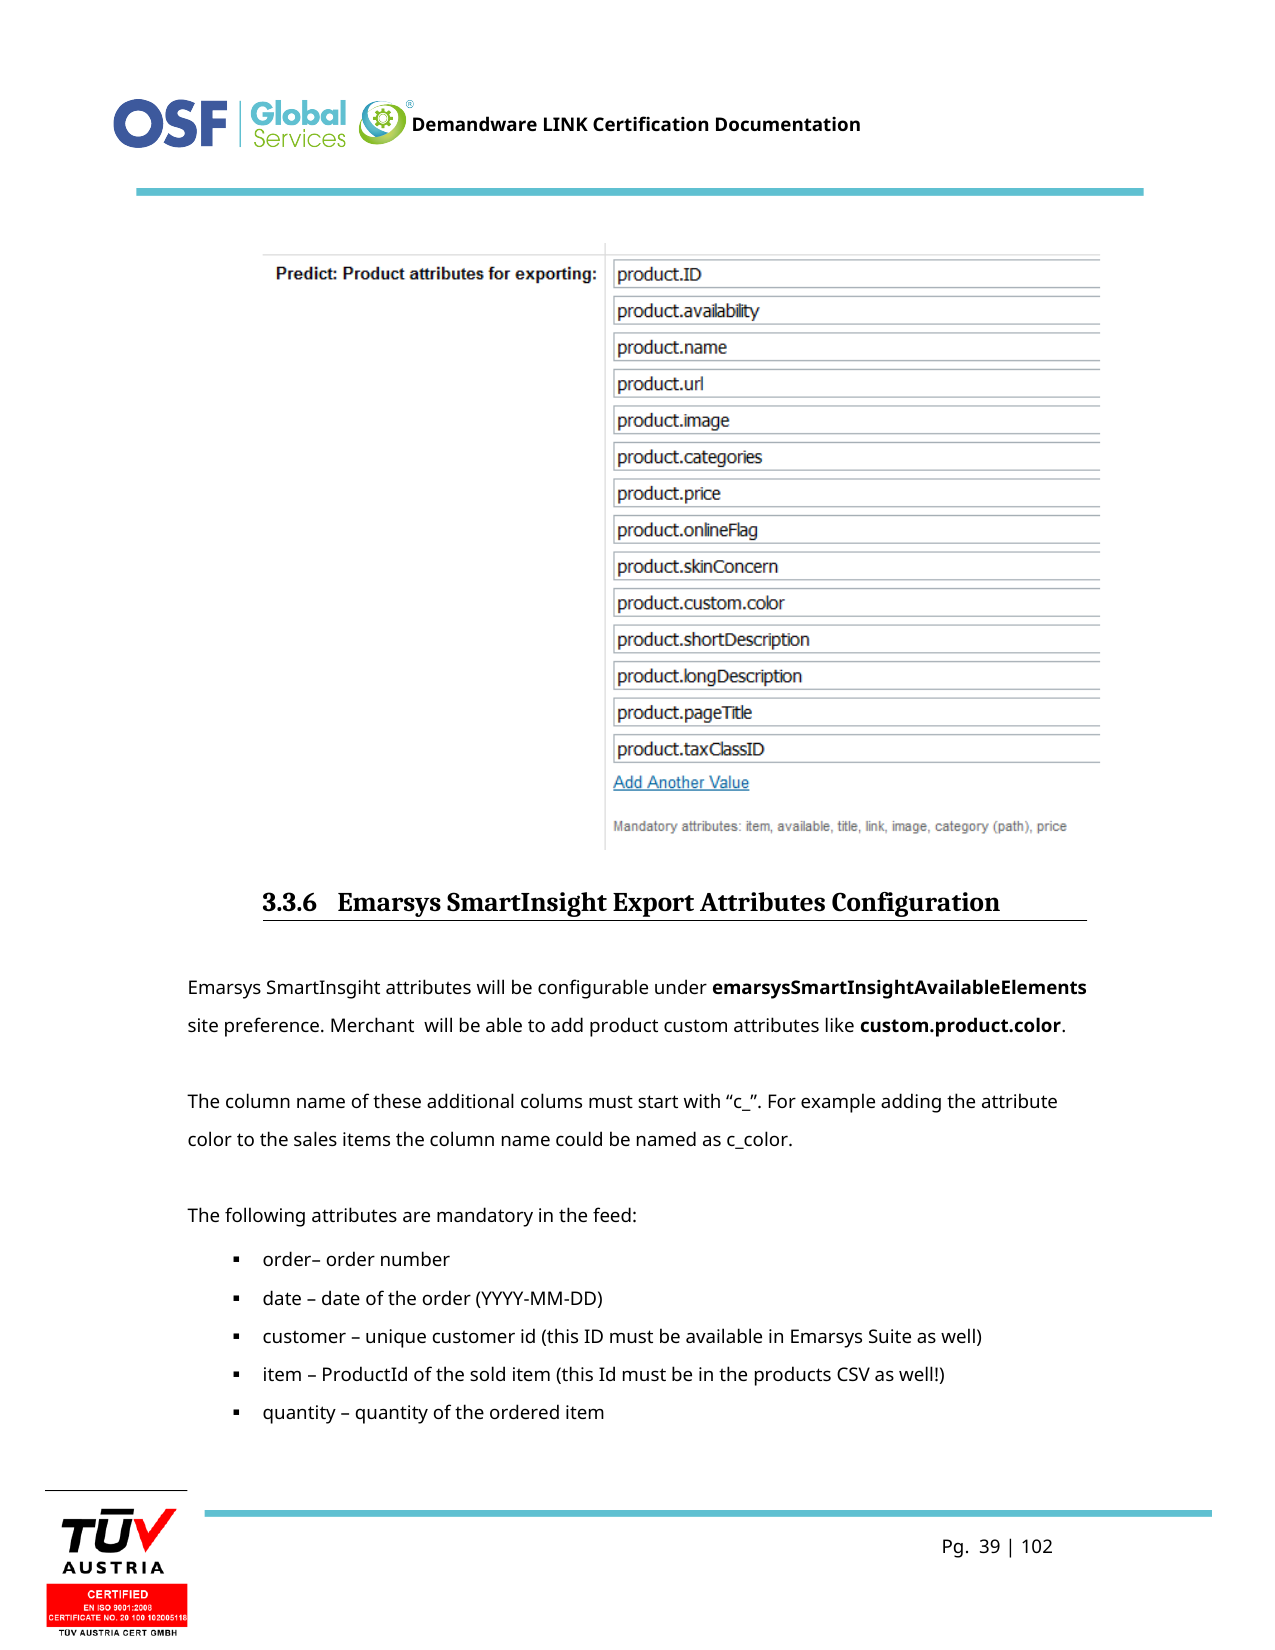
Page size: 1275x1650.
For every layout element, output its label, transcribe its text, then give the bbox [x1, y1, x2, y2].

list quantity – quantity of the ordered item [232, 1399, 1087, 1425]
list date – date of the order (YYYY-MM-DD) [232, 1285, 1087, 1310]
picture [262, 243, 1100, 850]
picture [136, 188, 1144, 196]
text The column name of these additional colums must start with “c_”. For example adding the attribute color to the sales items the column name could be named as c_color. [187, 1088, 1087, 1152]
list item – ProductId of the sold item (this Id must be in the products CSV as well!) [232, 1361, 1087, 1387]
picture [113, 99, 414, 148]
text Emarsys SmartInsgiht attributes will be configurable under emarsysSmartInsightAvailableElements site preference. Merchant will be able to add product custom attributes like custom.product.color. [187, 974, 1087, 1038]
picture [204, 1510, 1212, 1517]
list order– order number [232, 1247, 1087, 1272]
picture [43, 1490, 187, 1634]
list customer – unique customer id (this ID must be available in Emarsys Suite as well) [232, 1323, 1087, 1348]
subtitle Emarsys SmartInsight Export Attributes Configuration [262, 887, 1087, 921]
text The following attributes are mandatory in the feed: [187, 1202, 1087, 1228]
